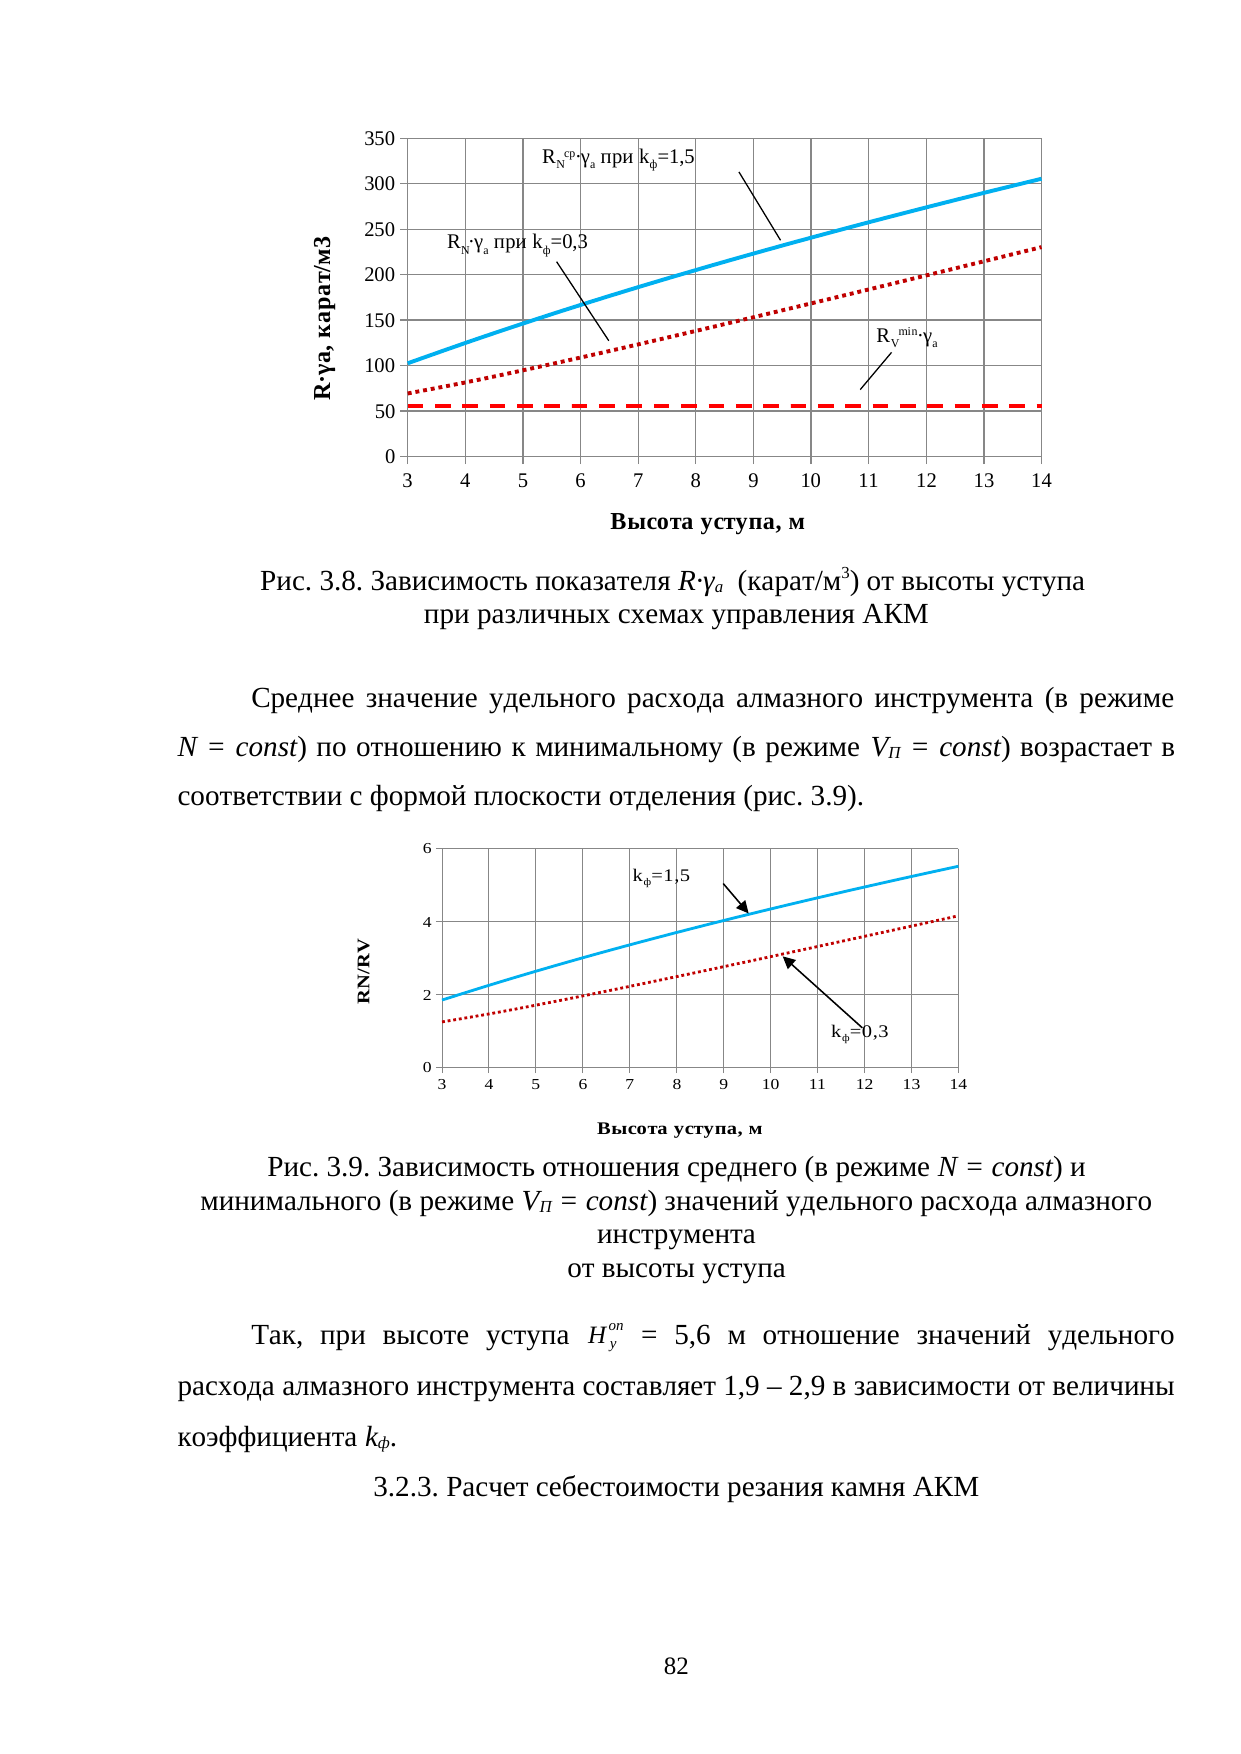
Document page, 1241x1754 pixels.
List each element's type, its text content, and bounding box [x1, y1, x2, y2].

text Рис. 3.8. Зависимость показателя R∙γа (карат/м3) от высоты уступа при различных схемах управления АКМ [177, 563, 1175, 630]
text 3.2.3. Расчет себестоимости резания камня АКМ [177, 1469, 1175, 1503]
text Среднее значение удельного расхода алмазного инструмента (в режиме N = const) по отношению к минимальному (в режиме VП = const) возрастает в соответствии с формой плоскости отделения (рис. 3.9). [177, 681, 1175, 811]
text Рис. 3.9. Зависимость отношения среднего (в режиме N = const) и минимального (в режиме VП = const) значений удельного расхода алмазного инструмента [177, 1149, 1175, 1250]
text Так, при высоте уступа = 5,6 м отношение значений удельного расхода алмазного инструмента составляет 1,9 – 2,9 в зависимости от величины коэффициента kф. [177, 1317, 1175, 1452]
text от высоты уступа [177, 1250, 1175, 1283]
